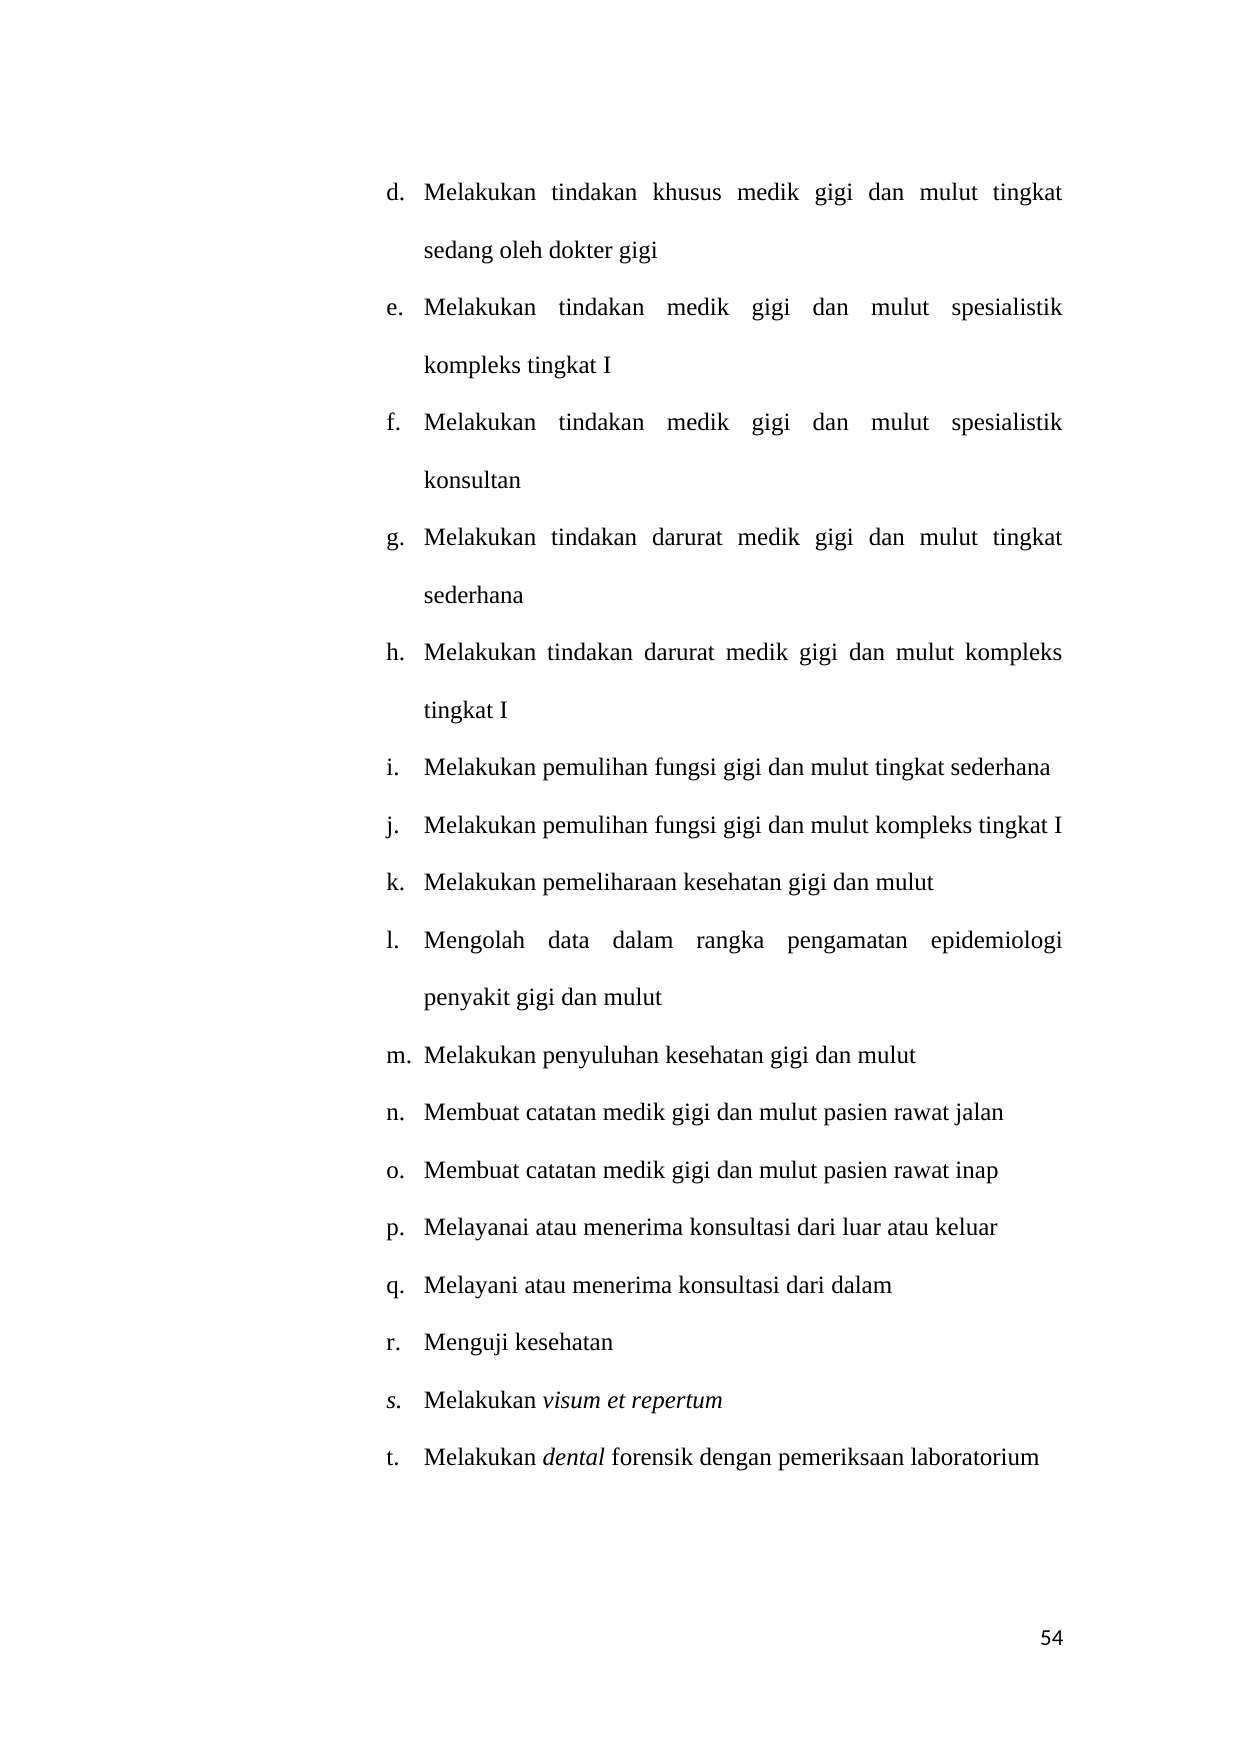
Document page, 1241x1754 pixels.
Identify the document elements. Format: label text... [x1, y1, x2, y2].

list Membuat catatan medik gigi dan mulut pasien rawat inap [386, 1155, 1063, 1183]
list Melakukan visum et repertum [386, 1385, 1063, 1413]
list Melayani atau menerima konsultasi dari dalam [386, 1270, 1063, 1298]
list Melakukan tindakan khusus medik gigi dan mulut tingkat sedang oleh dokter gigi [386, 177, 1063, 263]
list Melakukan tindakan darurat medik gigi dan mulut kompleks tingkat I [386, 637, 1063, 723]
list Melakukan dental forensik dengan pemeriksaan laboratorium [386, 1442, 1063, 1471]
list Menguji kesehatan [386, 1327, 1063, 1356]
list Melakukan tindakan medik gigi dan mulut spesialistik kompleks tingkat I [386, 292, 1063, 378]
list Melakukan penyuluhan kesehatan gigi dan mulut [386, 1040, 1063, 1068]
list Mengolah data dalam rangka pengamatan epidemiologi penyakit gigi dan mulut [386, 925, 1063, 1011]
list Melakukan pemulihan fungsi gigi dan mulut tingkat sederhana [386, 752, 1063, 781]
list Melakukan tindakan darurat medik gigi dan mulut tingkat sederhana [386, 522, 1063, 608]
list Membuat catatan medik gigi dan mulut pasien rawat jalan [386, 1097, 1063, 1126]
list Melakukan pemeliharaan kesehatan gigi dan mulut [386, 867, 1063, 896]
list Melayanai atau menerima konsultasi dari luar atau keluar [386, 1212, 1063, 1241]
list Melakukan tindakan medik gigi dan mulut spesialistik konsultan [386, 407, 1063, 493]
list Melakukan pemulihan fungsi gigi dan mulut kompleks tingkat I [386, 810, 1063, 838]
